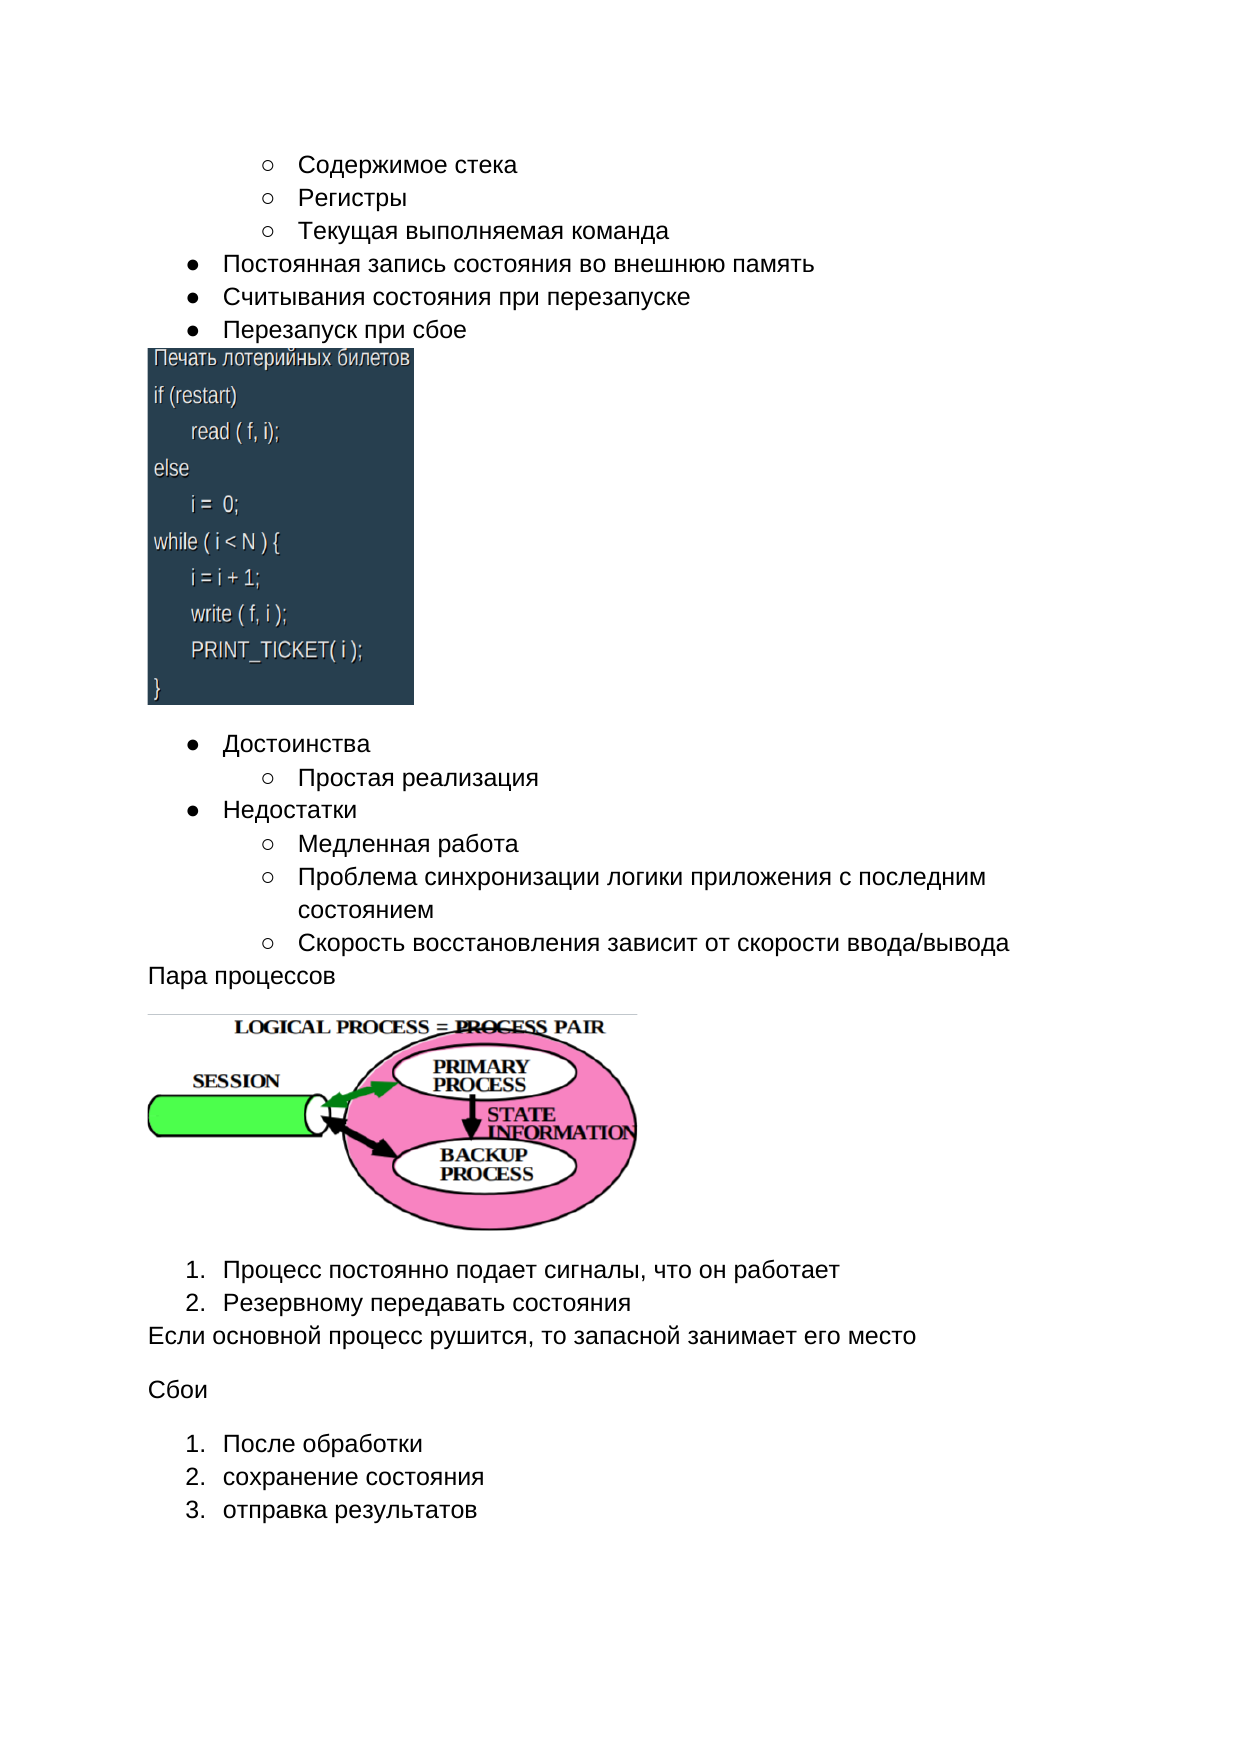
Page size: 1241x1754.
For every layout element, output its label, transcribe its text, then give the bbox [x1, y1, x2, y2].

list Перезапуск при сбое [185, 315, 1090, 344]
list Медленная работа [260, 828, 1090, 857]
picture [147, 1014, 638, 1231]
list Недостатки [185, 796, 1090, 824]
text Пара процессов [148, 961, 1090, 989]
list Постоянная запись состояния во внешнюю память [185, 249, 1090, 278]
list Простая реализация [260, 762, 1090, 791]
list Процесс постоянно подает сигналы, что он работает [185, 1255, 1090, 1284]
list отправка результатов [185, 1495, 1090, 1523]
list Регистры [260, 183, 1090, 212]
list Содержимое стека [260, 150, 1090, 179]
list Текущая выполняемая команда [260, 216, 1090, 245]
text Сбои [148, 1375, 1090, 1404]
list Резервному передавать состояния [185, 1288, 1090, 1317]
text Если основной процесс рушится, то запасной занимает его место [148, 1321, 1090, 1350]
list После обработки [185, 1429, 1090, 1457]
list Достоинства [185, 729, 1090, 758]
list сохранение состояния [185, 1462, 1090, 1491]
list Считывания состояния при перезапуске [185, 282, 1090, 311]
picture [147, 348, 414, 705]
list Проблема синхронизации логики приложения с последним состоянием [260, 862, 1090, 923]
list Скорость восстановления зависит от скорости ввода/вывода [260, 928, 1090, 956]
